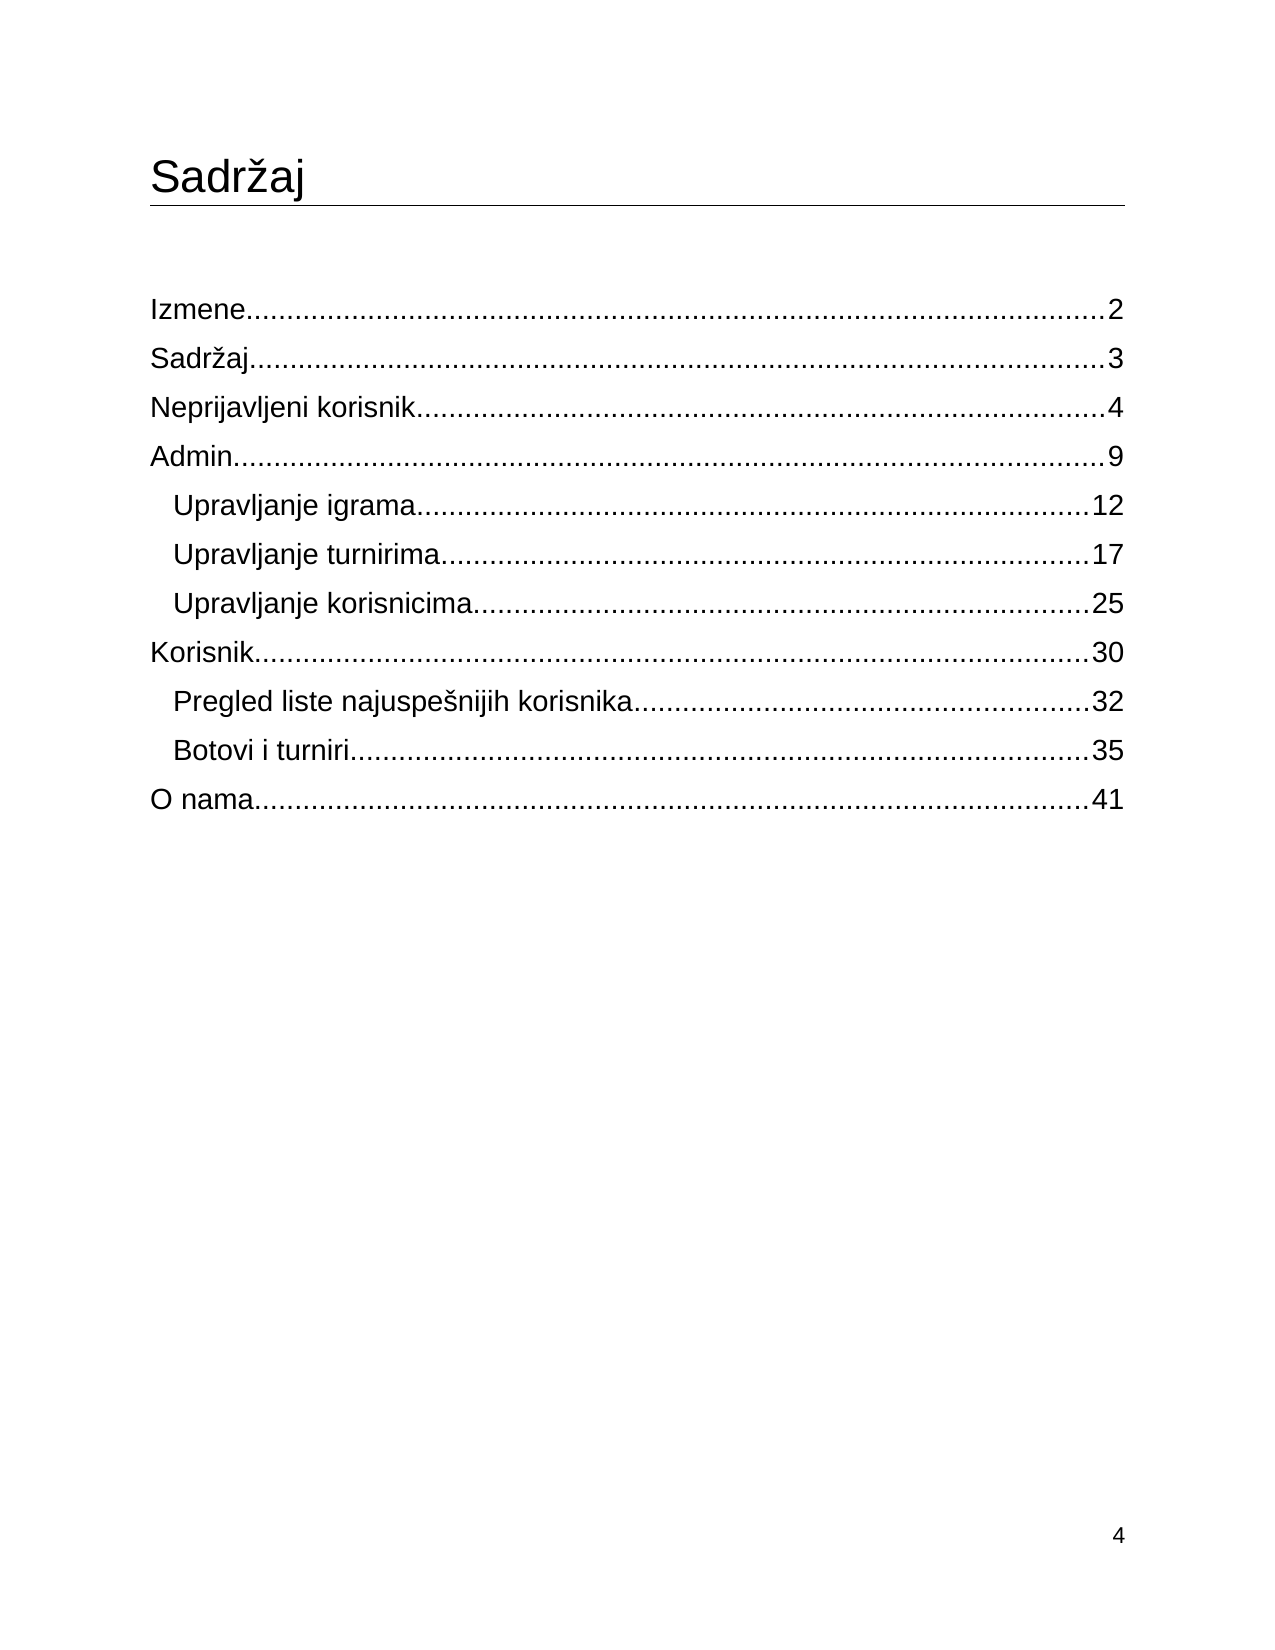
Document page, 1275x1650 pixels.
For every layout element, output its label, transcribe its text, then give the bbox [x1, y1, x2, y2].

text Neprijavljeni korisnik 4 [150, 390, 1125, 423]
text Upravljanje korisnicima 25 [173, 586, 1125, 619]
text Sadržaj 3 [150, 341, 1125, 374]
text Upravljanje turnirima 17 [173, 537, 1125, 570]
text Korisnik 30 [150, 635, 1125, 668]
text Sadržaj [150, 150, 1125, 205]
text Pregled liste najuspešnijih korisnika 32 [173, 684, 1125, 717]
text Botovi i turniri 35 [173, 733, 1125, 766]
text O nama 41 [150, 782, 1125, 815]
text Izmene 2 [150, 292, 1125, 326]
text Admin 9 [150, 439, 1125, 472]
text Upravljanje igrama 12 [173, 488, 1125, 521]
